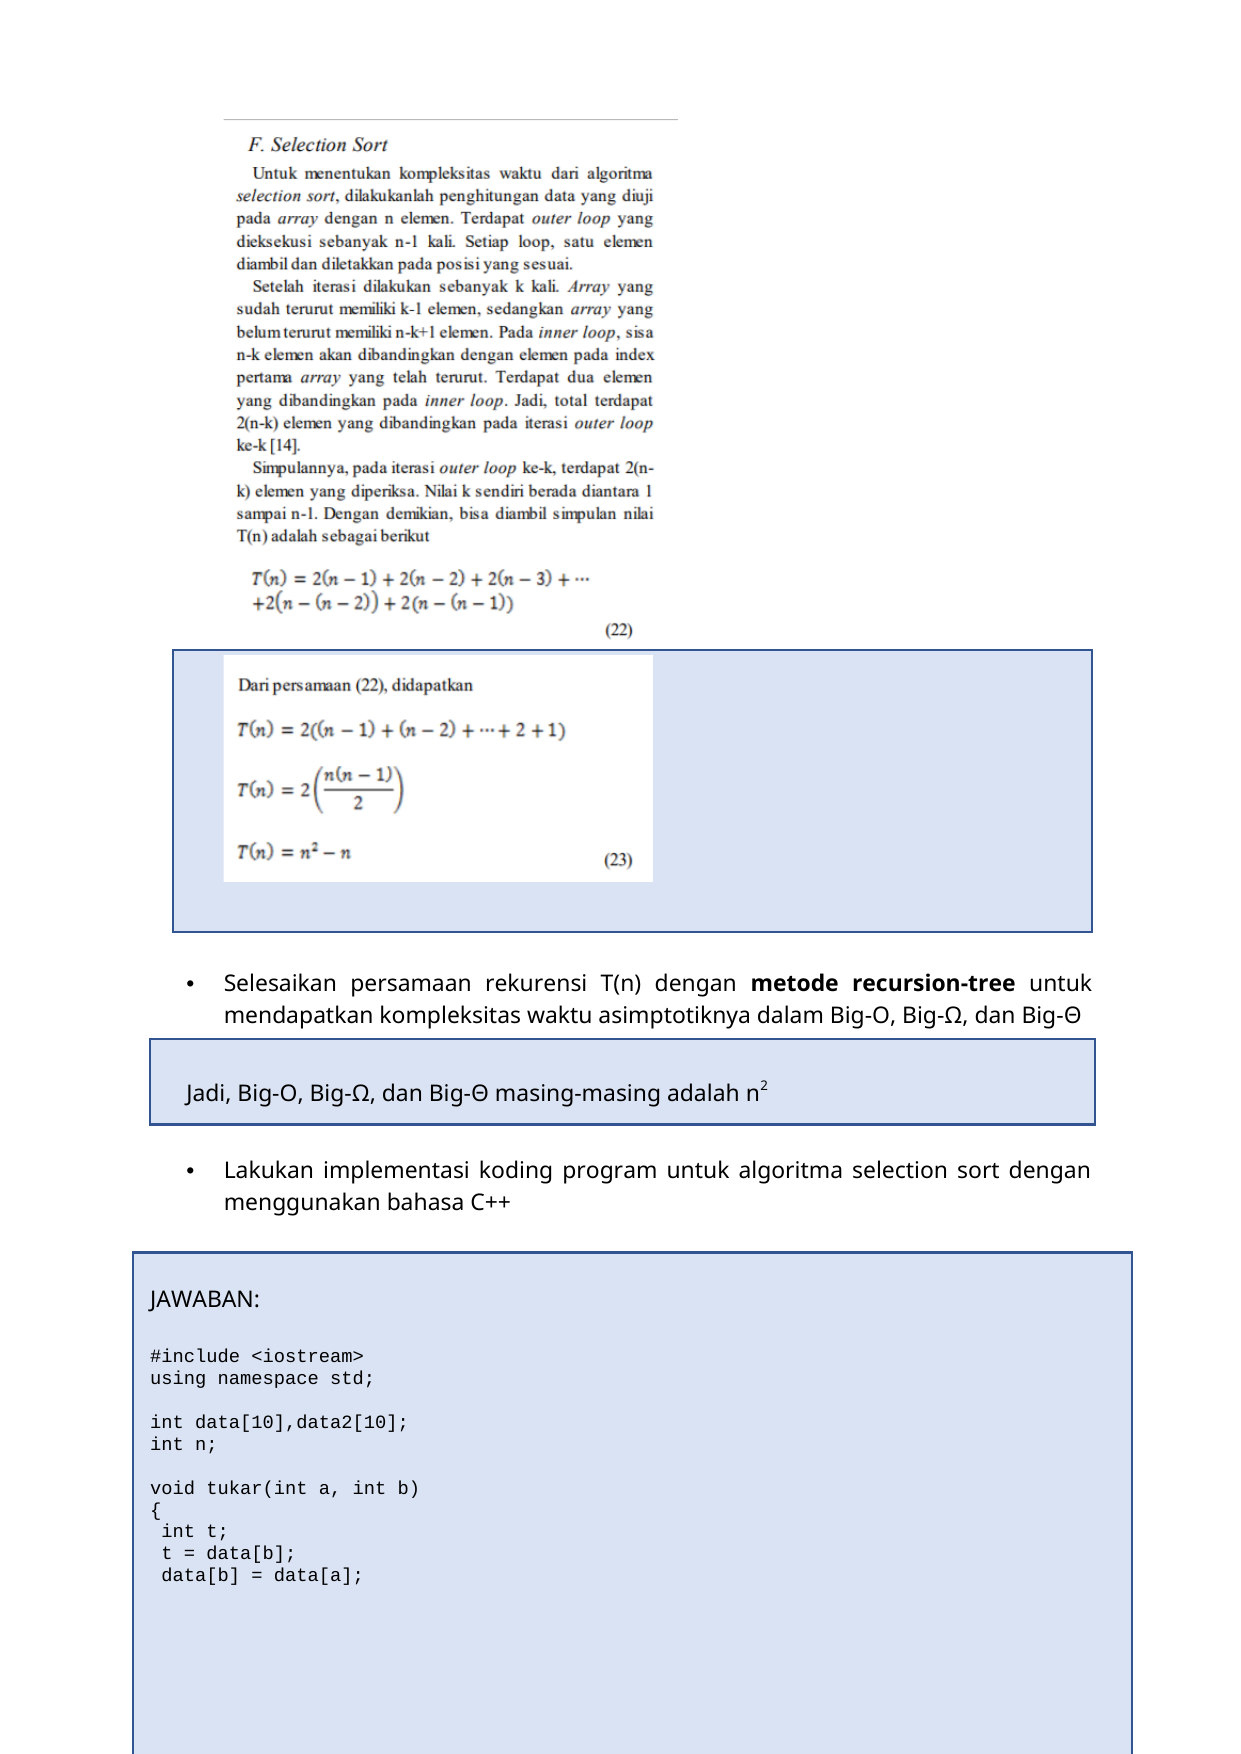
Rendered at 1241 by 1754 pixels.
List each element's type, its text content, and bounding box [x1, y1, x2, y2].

text { [150, 1500, 1092, 1522]
text int t; [150, 1522, 1092, 1543]
text int n; [150, 1435, 1092, 1456]
text int data[10],data2[10]; [150, 1413, 1092, 1434]
text #include <iostream> [150, 1347, 1092, 1368]
text Jadi, Big-O, Big-Ω, dan Big-Θ masing-masing adalah n2 [186, 1076, 1092, 1108]
text using namespace std; [150, 1369, 1092, 1390]
text JAWABAN: [150, 1283, 1092, 1314]
picture [223, 655, 653, 882]
list Lakukan implementasi koding program untuk algoritma selection sort dengan menggunakan bahasa C++ [186, 1154, 1092, 1218]
text void tukar(int a, int b) [150, 1478, 1092, 1500]
picture [223, 118, 678, 648]
text t = data[b]; [150, 1544, 1092, 1565]
text data[b] = data[a]; [150, 1566, 1092, 1587]
list Selesaikan persamaan rekurensi T(n) dengan metode recursion-tree untuk mendapatkan kompleksitas waktu asimptotiknya dalam Big-O, Big-Ω, dan Big-Θ [186, 967, 1092, 1030]
